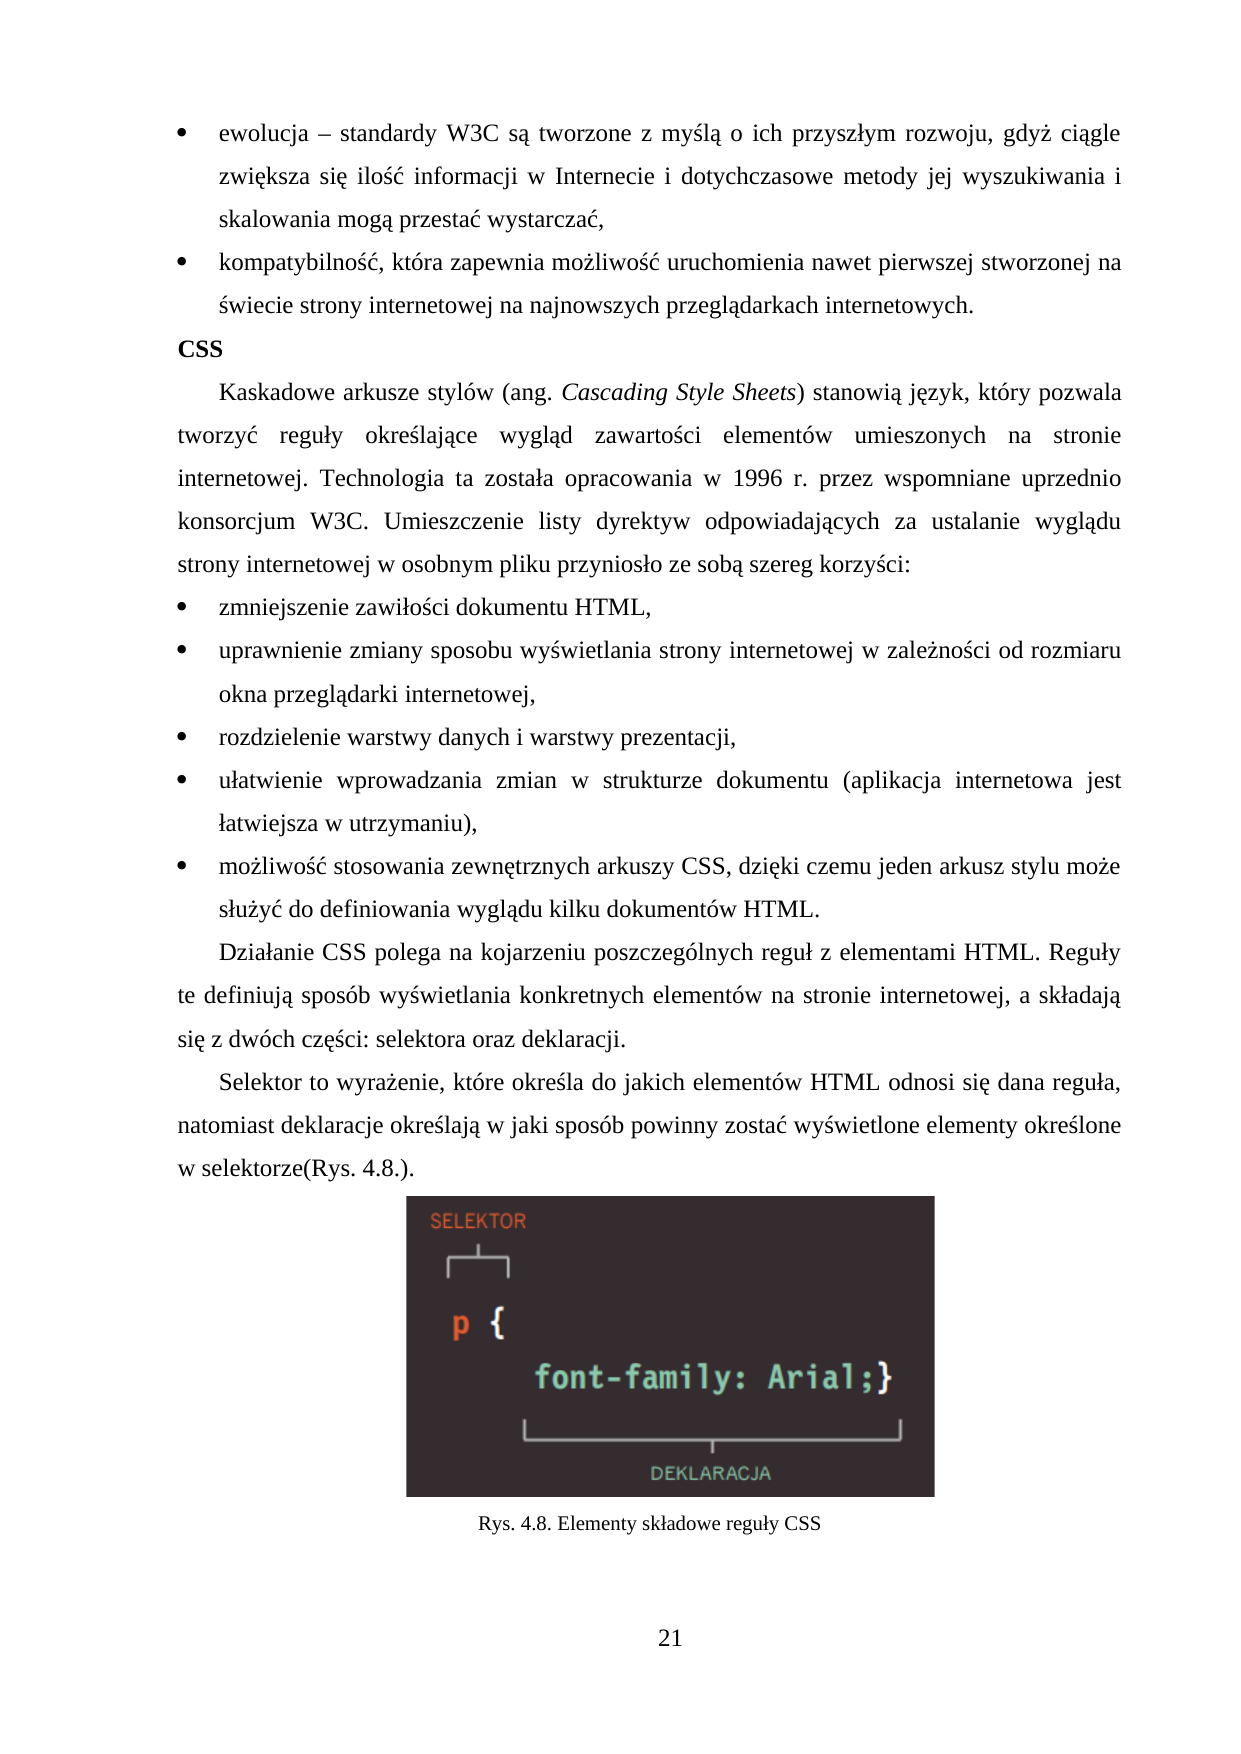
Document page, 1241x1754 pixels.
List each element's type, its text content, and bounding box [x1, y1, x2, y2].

text Kaskadowe arkusze stylów (ang. Cascading Style Sheets) stanowią język, który pozwala tworzyć reguły określające wygląd zawartości elementów umieszonych na stronie internetowej. Technologia ta została opracowania w 1996 r. przez wspomniane uprzednio konsorcjum W3C. Umieszczenie listy dyrektyw odpowiadających za ustalanie wyglądu strony internetowej w osobnym pliku przyniosło ze sobą szereg korzyści: [177, 377, 1122, 578]
list uprawnienie zmiany sposobu wyświetlania strony internetowej w zależności od rozmiaru okna przeglądarki internetowej, [177, 636, 1122, 707]
text Rys. 4.3. Elementy składowe reguły CSS [177, 1511, 1122, 1535]
text Działanie CSS polega na kojarzeniu poszczególnych reguł z elementami HTML. Reguły te definiują sposób wyświetlania konkretnych elementów na stronie internetowej, a składają się z dwóch części: selektora oraz deklaracji. [177, 937, 1122, 1052]
picture [406, 1196, 935, 1497]
list ułatwienie wprowadzania zmian w strukturze dokumentu (aplikacja internetowa jest łatwiejsza w utrzymaniu), [177, 765, 1122, 837]
list ewolucja – standardy W3C są tworzone z myślą o ich przyszłym rozwoju, gdyż ciągle zwiększa się ilość informacji w Internecie i dotychczasowe metody jej wyszukiwania i skalowania mogą przestać wystarczać, [177, 118, 1122, 233]
text CSS [177, 334, 1122, 362]
list zmniejszenie zawiłości dokumentu HTML, [177, 592, 1122, 621]
list możliwość stosowania zewnętrznych arkuszy CSS, dzięki czemu jeden arkusz stylu może służyć do definiowania wyglądu kilku dokumentów HTML. [177, 851, 1122, 923]
list rozdzielenie warstwy danych i warstwy prezentacji, [177, 722, 1122, 751]
list kompatybilność, która zapewnia możliwość uruchomienia nawet pierwszej stworzonej na świecie strony internetowej na najnowszych przeglądarkach internetowych. [177, 247, 1122, 319]
